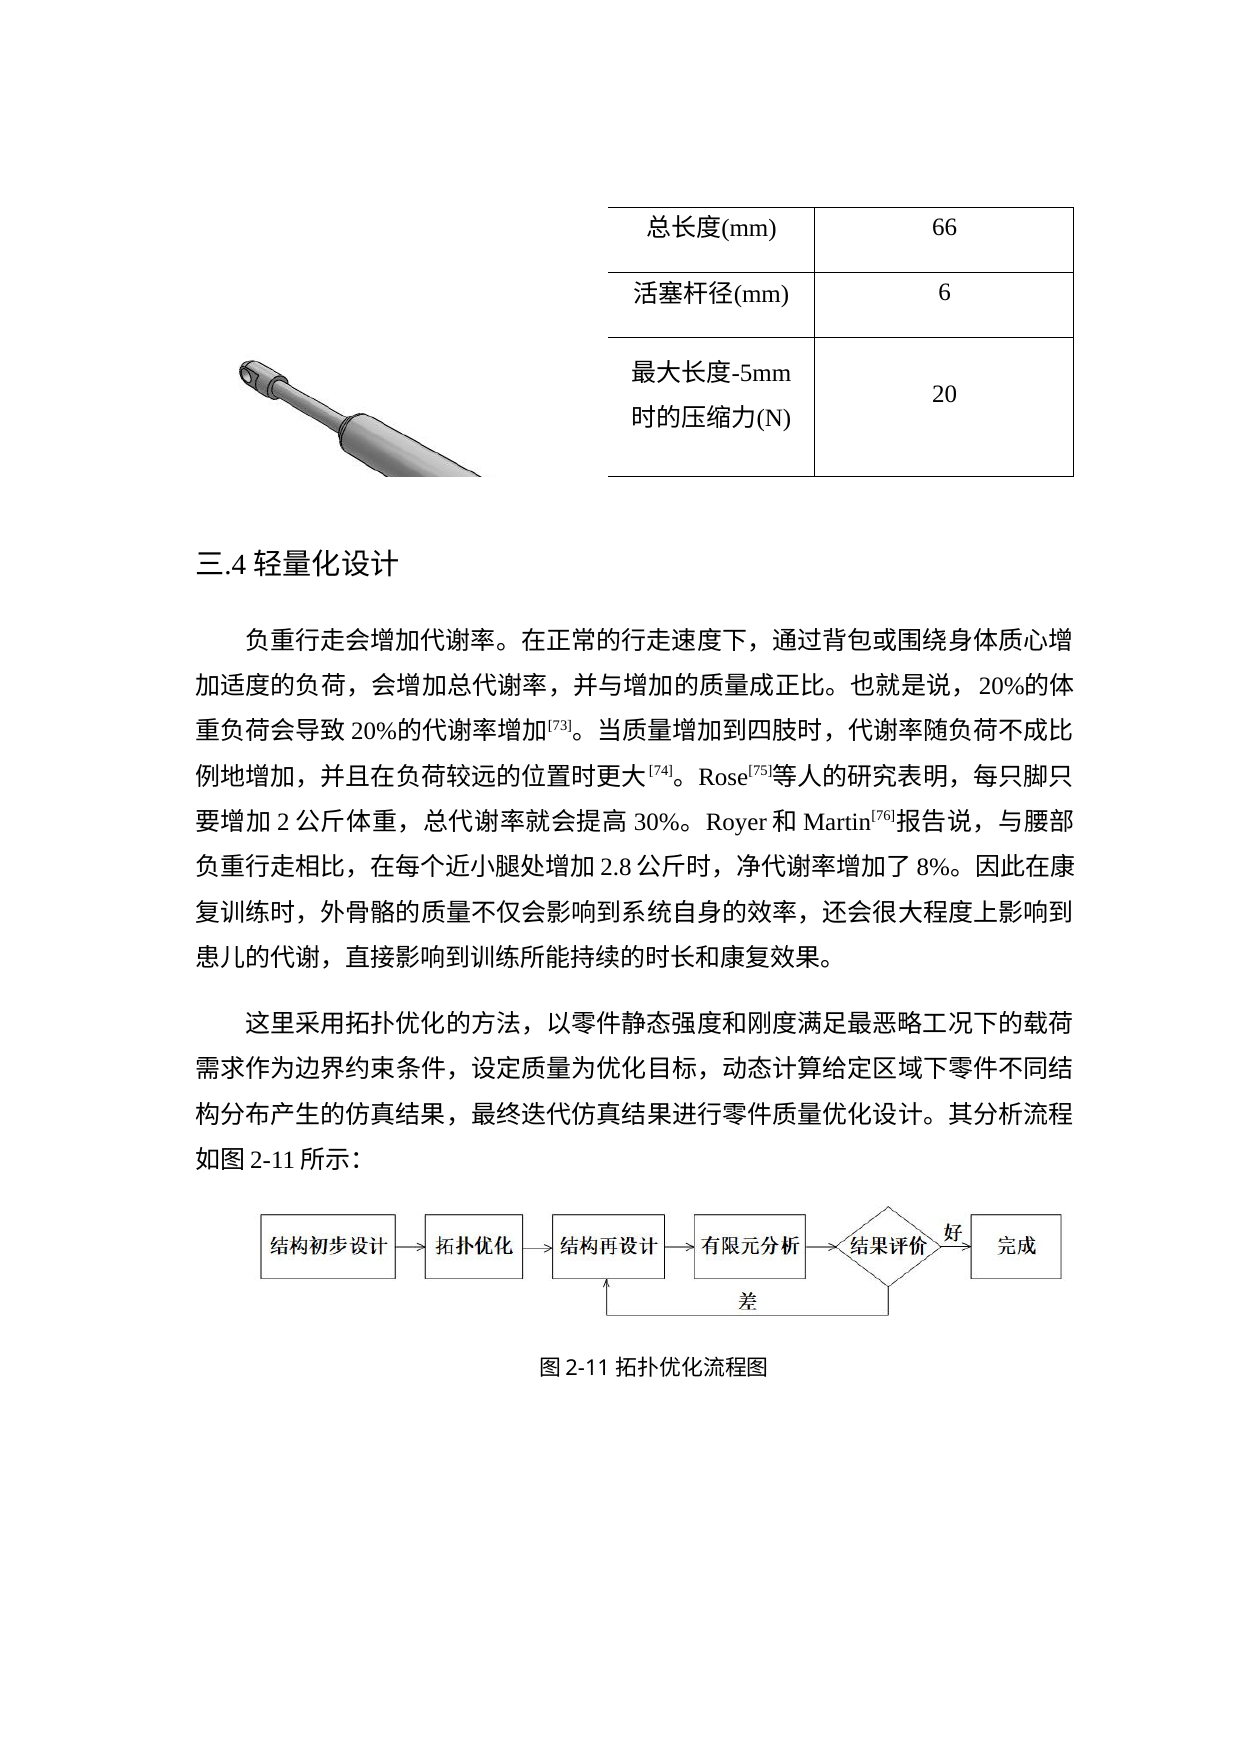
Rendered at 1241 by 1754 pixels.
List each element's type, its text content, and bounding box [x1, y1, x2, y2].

text 这里采用拓扑优化的方法，以零件静态强度和刚度满足最恶略工况下的载荷需求作为边界约束条件，设定质量为优化目标，动态计算给定区域下零件不同结构分布产生的仿真结果，最终迭代仿真结果进行零件质量优化设计。其分析流程如图2-11所示： [195, 1003, 1075, 1176]
table_cell 6 [815, 273, 1073, 337]
text 负重行走会增加代谢率。在正常的行走速度下，通过背包或围绕身体质心增加适度的负荷，会增加总代谢率，并与增加的质量成正比。也就是说，20%的体重负荷会导致20%的代谢率增加[70]。当质量增加到四肢时，代谢率随负荷不成比例地增加，并且在负荷较远的位置时更大[71]。Rose[72]等人的研究表明，每只脚只要增加2公斤体重，总代谢率就会提高30%。Royer和Martin[73]报告说，与腰部负重行走相比，在每个近小腿处增加2.8公斤时，净代谢率增加了8%。因此在康复训练时，外骨骼的质量不仅会影响到系统自身的效率，还会很大程度上影响到患儿的代谢，直接影响到训练所能持续的时长和康复效果。 [195, 620, 1075, 973]
table_cell 活塞杆径(mm) [608, 273, 814, 337]
picture [228, 342, 574, 477]
table_cell 最大长度-5mm时的压缩力(N) [608, 338, 814, 476]
table_cell 总长度(mm) [608, 208, 814, 272]
subtitle 轻量化设计 [195, 540, 1075, 582]
text 图2-11 拓扑优化流程图 [232, 1349, 1075, 1381]
picture [254, 1205, 1066, 1322]
table_cell 20 [815, 338, 1073, 476]
table_cell 66 [815, 208, 1073, 272]
